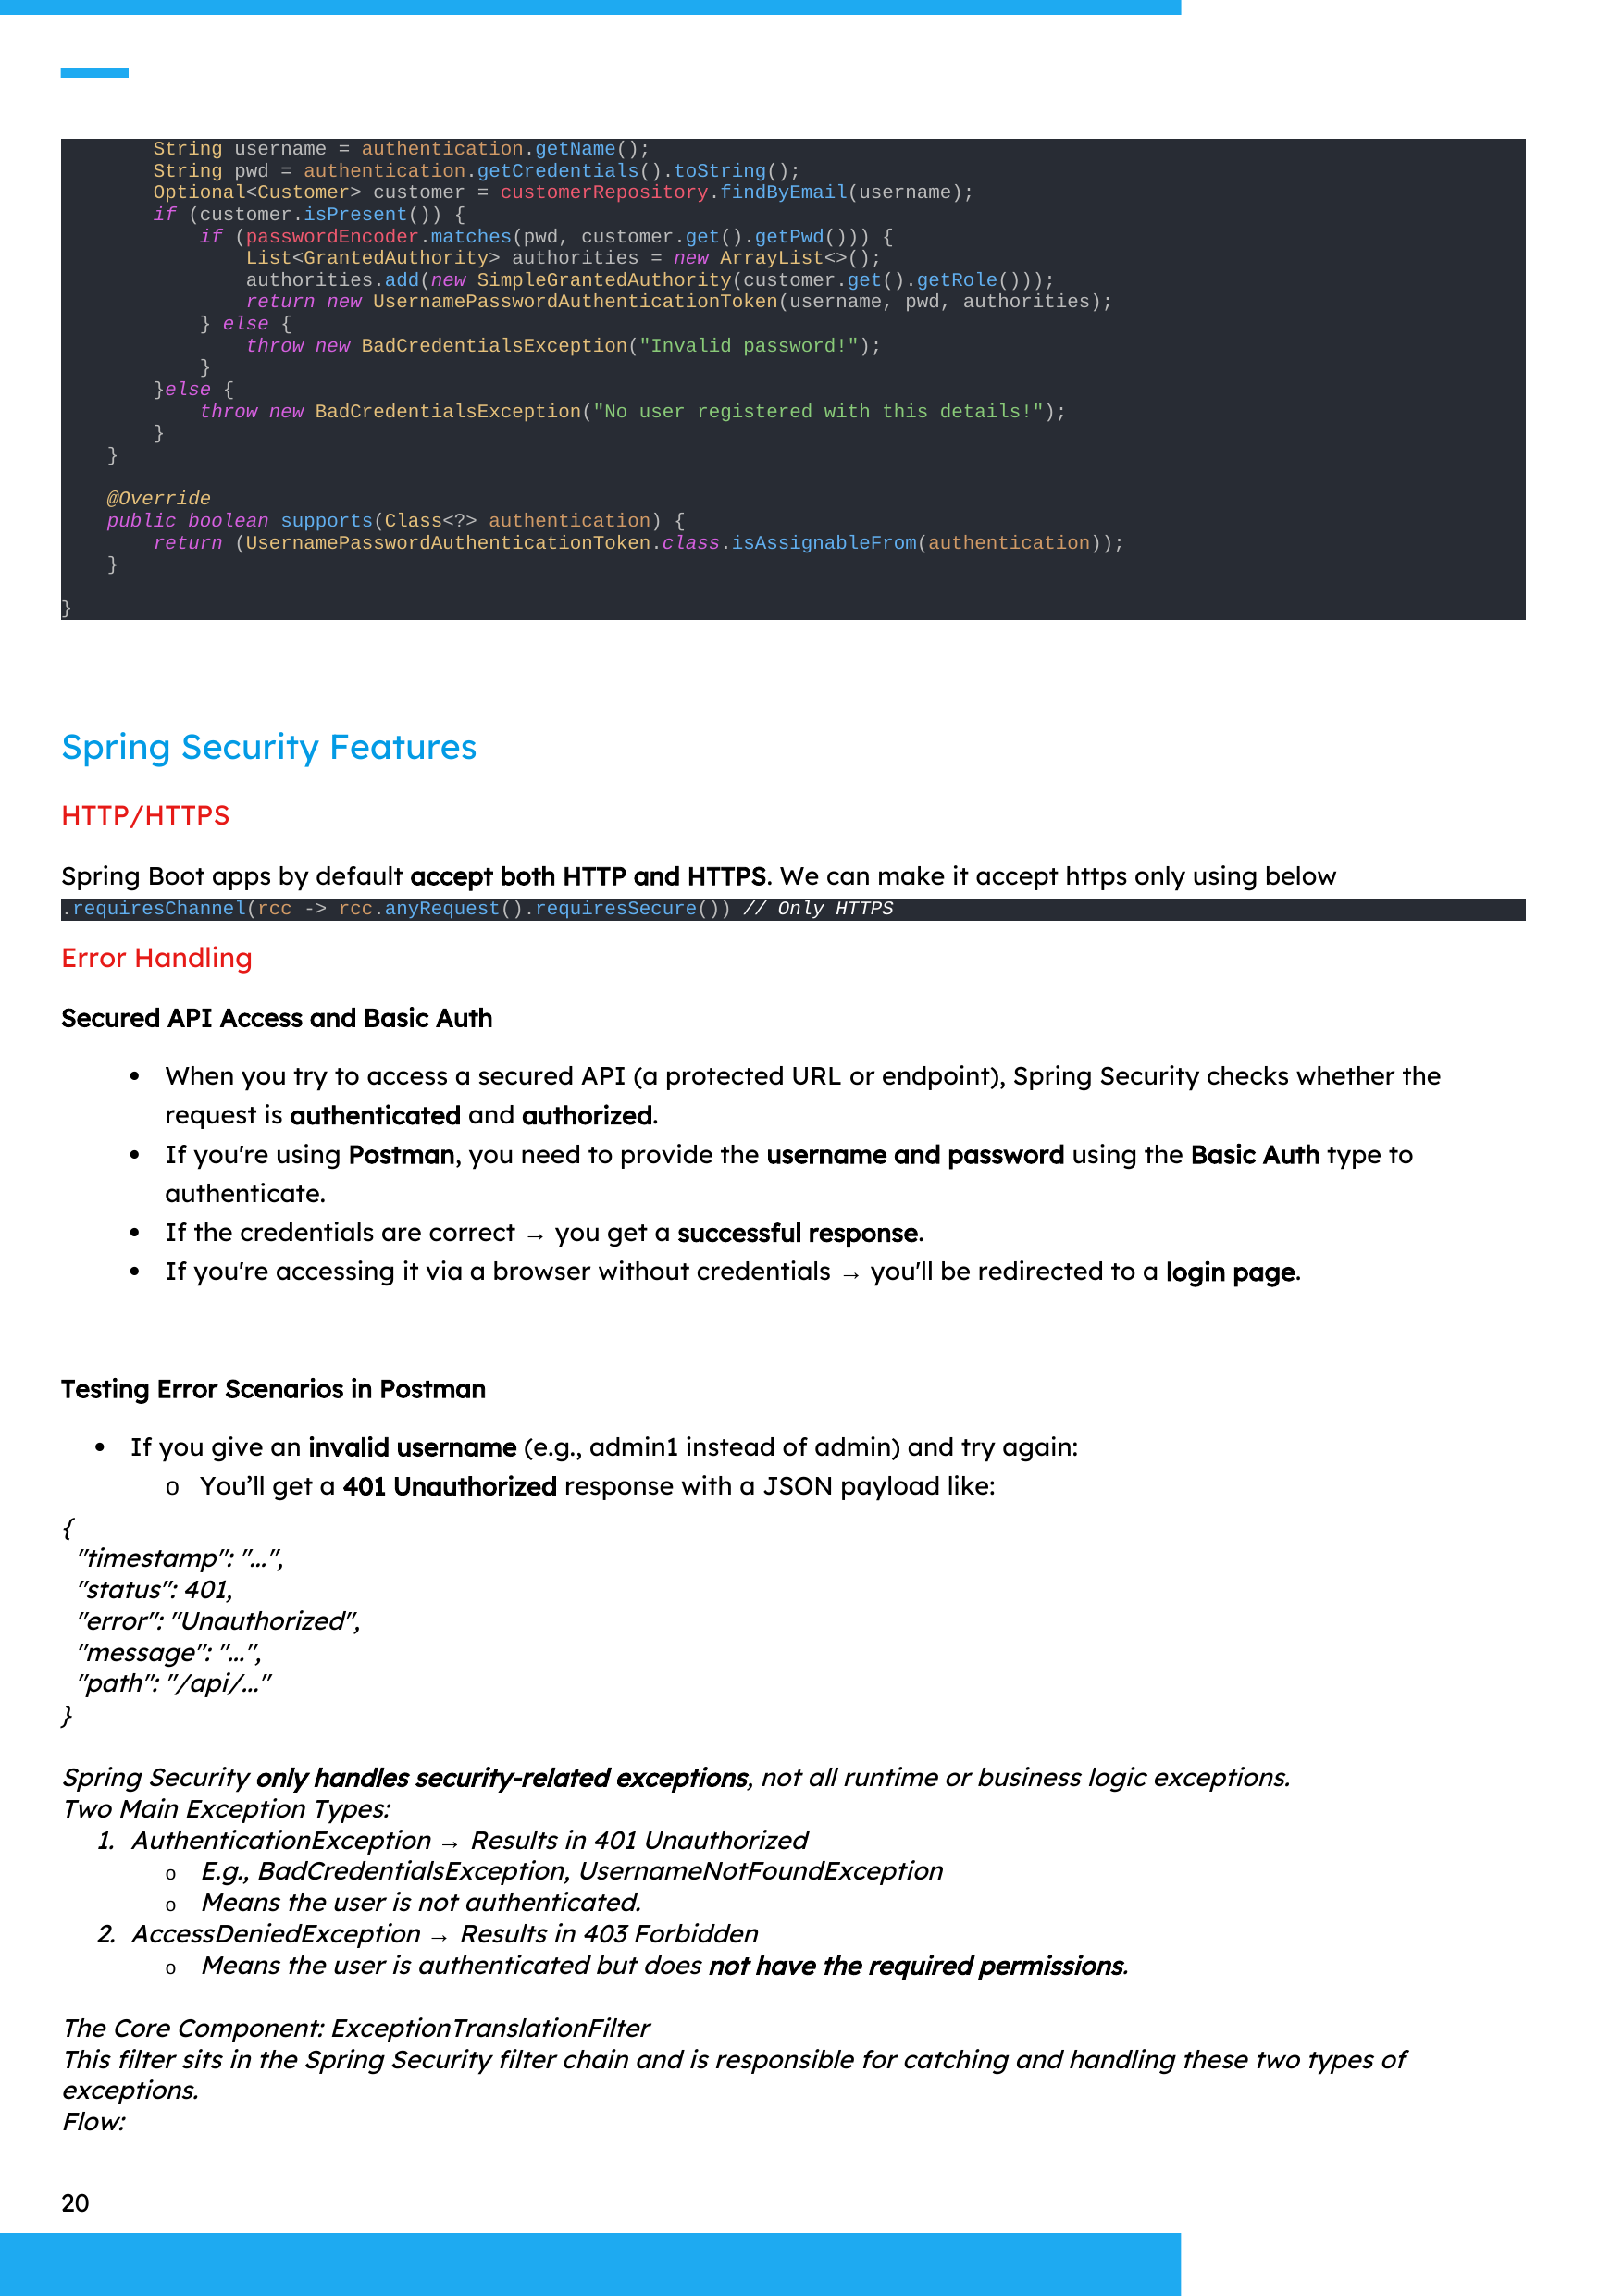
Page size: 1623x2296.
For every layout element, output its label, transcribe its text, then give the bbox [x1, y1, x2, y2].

list Means the user is authenticated but does not have the required permissions. [165, 1949, 1526, 1980]
picture [0, 0, 1182, 15]
text } [61, 1699, 1526, 1730]
picture [0, 2233, 1182, 2296]
text "message": "...", [61, 1636, 1526, 1668]
text "status": 401, [61, 1573, 1526, 1605]
picture [60, 68, 129, 78]
list If you're accessing it via a browser without credentials → you'll be redirected to a login page. [130, 1256, 1526, 1287]
text The Core Component: ExceptionTranslationFilter [61, 2012, 1526, 2043]
list If the credentials are correct → you get a successful response. [130, 1216, 1526, 1247]
text Testing Error Scenarios in Postman [61, 1372, 1526, 1404]
subtitle Spring Security Features [61, 725, 1526, 768]
list AccessDeniedException → Results in 403 Forbidden [95, 1917, 1526, 1949]
list AuthenticationException → Results in 401 Unauthorized [95, 1824, 1526, 1855]
list If you're using Postman, you need to provide the username and password using the Basic Auth type to authenticate. [130, 1138, 1526, 1209]
text "error": "Unauthorized", [61, 1605, 1526, 1636]
text This filter sits in the Spring Security filter chain and is responsible for catching and handling these two types of exceptions. [61, 2043, 1526, 2106]
text Secured API Access and Basic Auth [61, 1001, 1526, 1033]
text "path": "/api/..." [61, 1668, 1526, 1699]
text Spring Boot apps by default accept both HTTP and HTTPS. We can make it accept https only using below [61, 860, 1526, 891]
text .requiresChannel(rcc -> rcc.anyRequest().requiresSecure()) // Only HTTPS [61, 899, 1526, 921]
text Flow: [61, 2106, 1526, 2137]
subtitle HTTP/HTTPS [61, 799, 1526, 832]
list E.g., BadCredentialsException, UsernameNotFoundException [165, 1855, 1526, 1887]
list Means the user is not authenticated. [165, 1887, 1526, 1917]
text Two Main Exception Types: [61, 1793, 1526, 1824]
subtitle Error Handling [61, 940, 1526, 974]
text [61, 139, 1526, 620]
text Spring Security only handles security-related exceptions, not all runtime or business logic exceptions. [61, 1761, 1526, 1793]
text { [61, 1510, 1526, 1542]
text "timestamp": "...", [61, 1542, 1526, 1573]
list You’ll get a 401 Unauthorized response with a JSON payload like: [165, 1470, 1526, 1503]
list If you give an invalid username (e.g., admin1 instead of admin) and try again: [95, 1431, 1526, 1462]
list When you try to access a secured API (a protected URL or endpoint), Spring Security checks whether the request is authenticated and authorized. [130, 1060, 1526, 1130]
